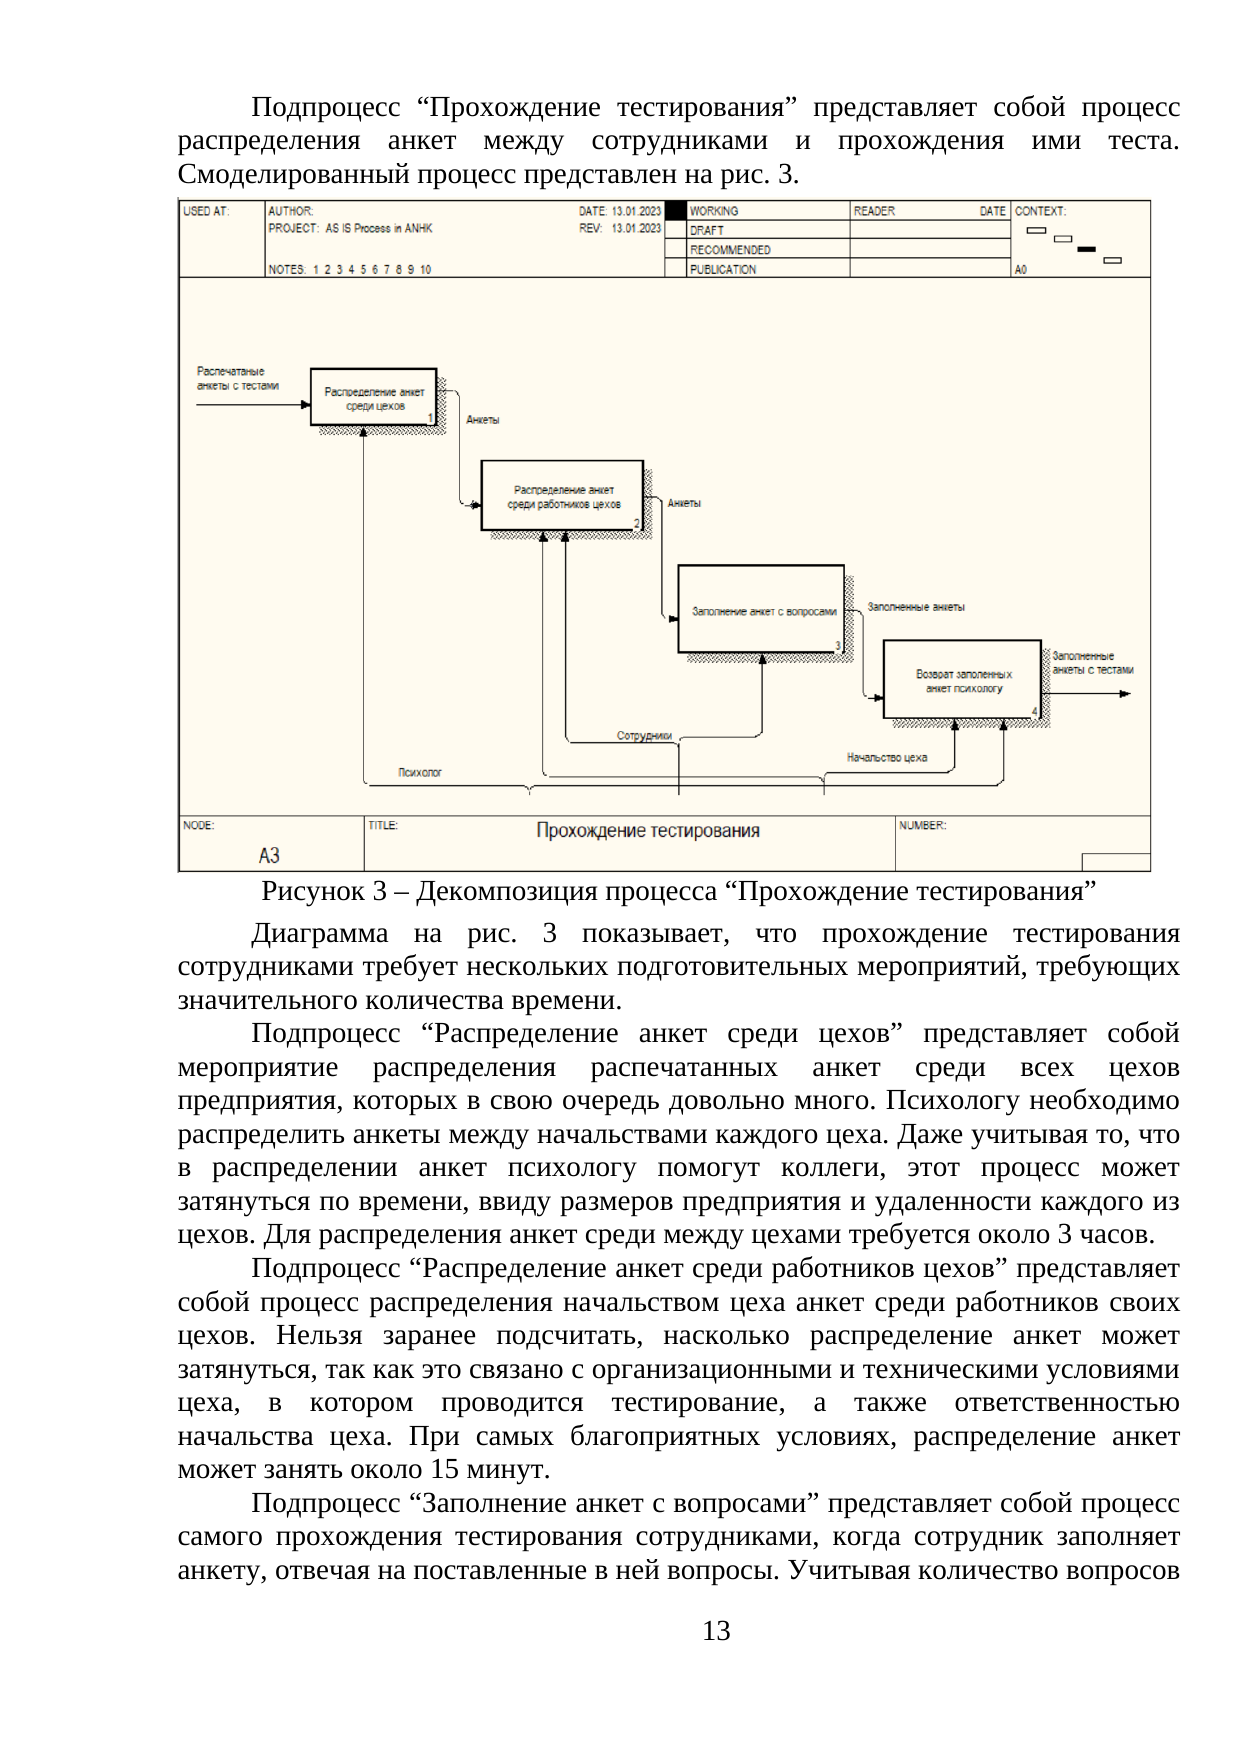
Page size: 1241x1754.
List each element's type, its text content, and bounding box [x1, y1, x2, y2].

text Подпроцесс “Распределение анкет среди цехов” представляет собой мероприятие распределения распечатанных анкет среди всех цехов предприятия, которых в свою очередь довольно много. Психологу необходимо распределить анкеты между начальствами каждого цеха. Даже учитывая то, что в распределении анкет психологу помогут коллеги, этот процесс может затянуться по времени, ввиду размеров предприятия и удаленности каждого из цехов. Для распределения анкет среди между цехами требуется около 3 часов. [177, 1015, 1181, 1250]
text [177, 1485, 1181, 1586]
text Диаграмма на рис. 3 показывает, что прохождение тестирования сотрудниками требует нескольких подготовительных мероприятий, требующих значительного количества времени. [177, 915, 1181, 1015]
picture [177, 197, 1152, 873]
text Подпроцесс “Прохождение тестирования” представляет собой процесс распределения анкет между сотрудниками и прохождения ими теста. Смоделированный процесс представлен на рис. 3. [177, 89, 1181, 189]
text Подпроцесс “Распределение анкет среди работников цехов” представляет собой процесс распределения начальством цеха анкет среди работников своих цехов. Нельзя заранее подсчитать, насколько распределение анкет может затянуться, так как это связано с организационными и техническими условиями цеха, в котором проводится тестирование, а также ответственностью начальства цеха. При самых благоприятных условиях, распределение анкет может занять около 15 минут. [177, 1250, 1181, 1485]
